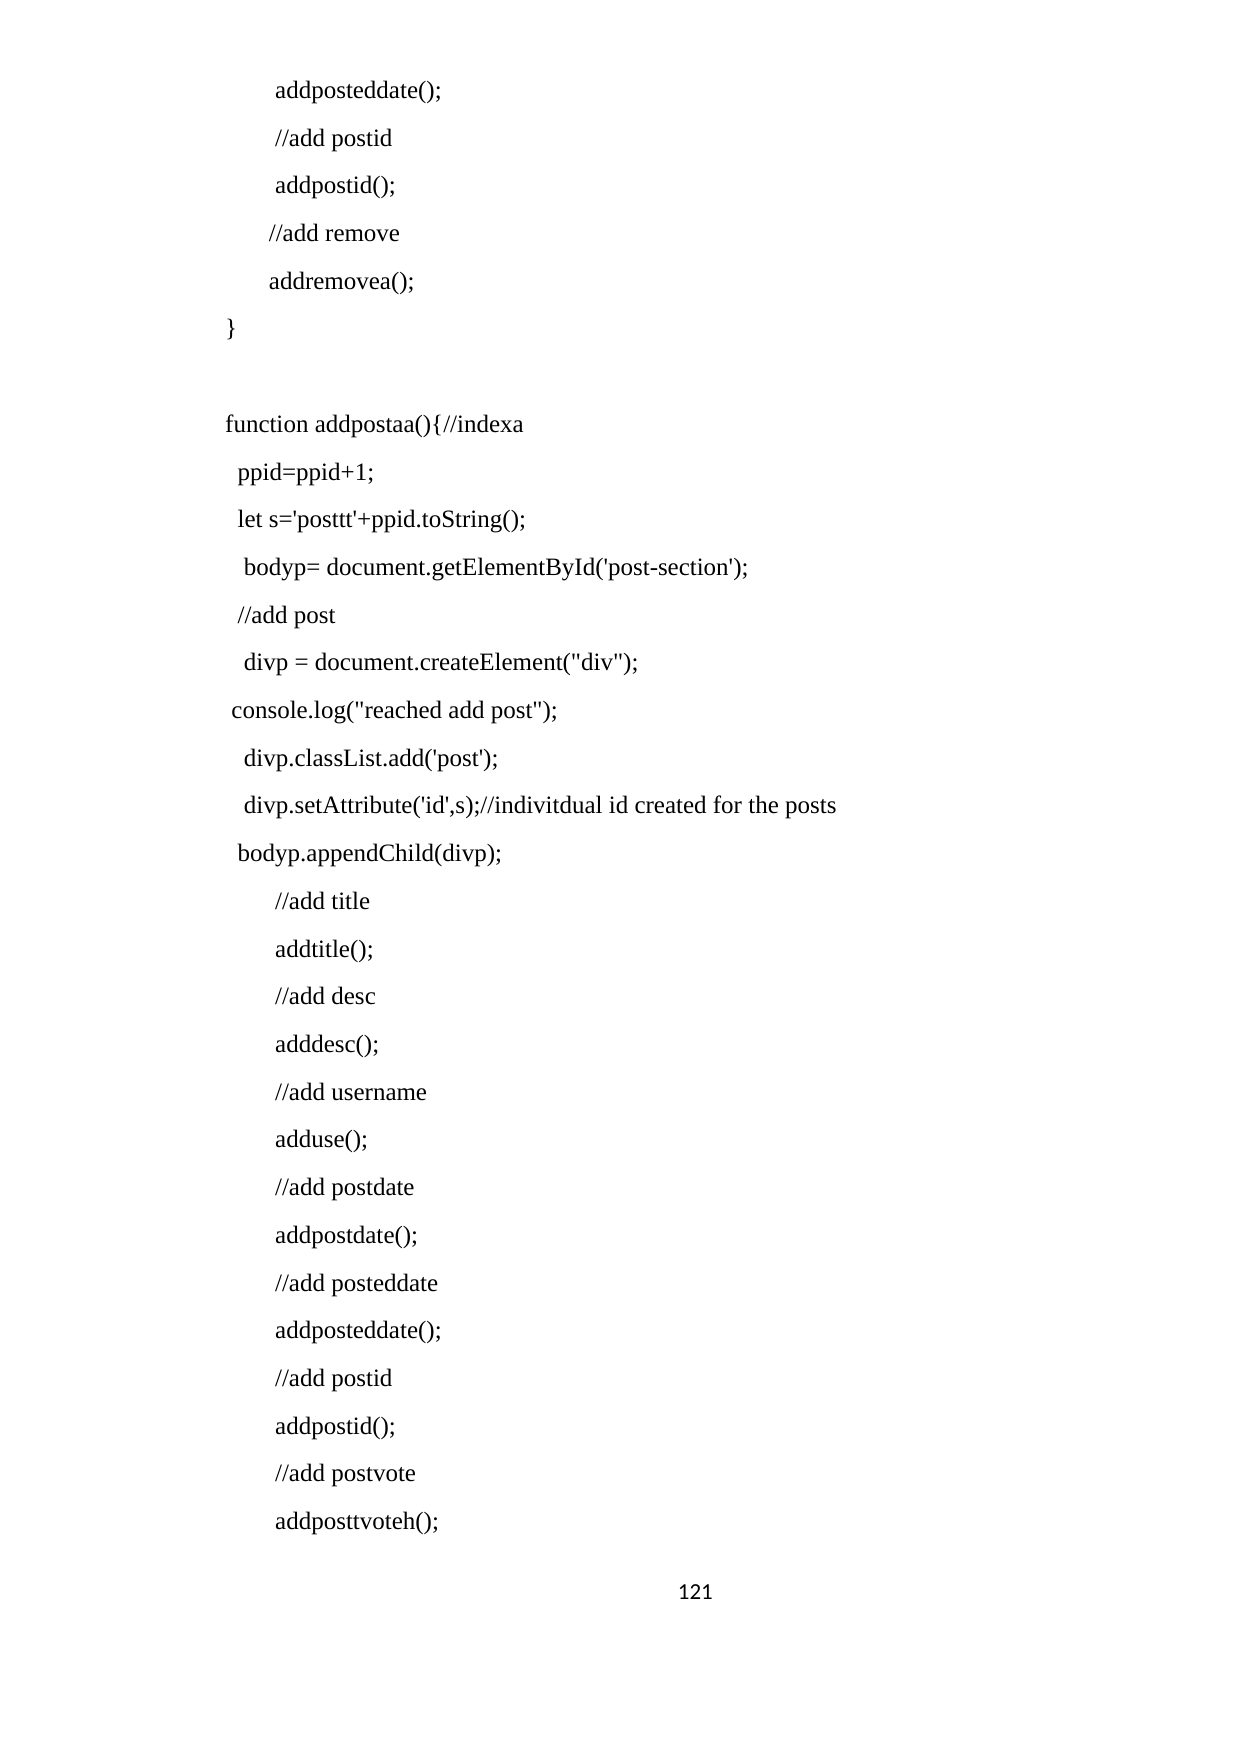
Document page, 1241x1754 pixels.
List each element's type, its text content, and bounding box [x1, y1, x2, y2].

text addpostid(); [225, 170, 1165, 199]
text function addpostaa(){//indexa [225, 409, 1165, 438]
text //add postid [225, 1363, 1165, 1392]
text //add remove [225, 218, 1165, 247]
text addpostdate(); [225, 1220, 1165, 1249]
text //add post [225, 600, 1165, 628]
text //add postid [225, 123, 1165, 151]
text addremovea(); [225, 266, 1165, 294]
text let s='posttt'+ppid.toString(); [225, 504, 1165, 533]
text bodyp= document.getElementById('post-section'); [225, 552, 1165, 581]
text ppid=ppid+1; [225, 457, 1165, 485]
text //add title [225, 886, 1165, 915]
text adddesc(); [225, 1029, 1165, 1058]
text //add posteddate [225, 1268, 1165, 1296]
text console.log("reached add post"); [225, 695, 1165, 724]
text //add postdate [225, 1172, 1165, 1201]
text divp.classList.add('post'); [225, 743, 1165, 772]
text addtitle(); [225, 934, 1165, 962]
text addposteddate(); [225, 75, 1165, 104]
text divp = document.createElement("div"); [225, 647, 1165, 676]
text } [225, 313, 1165, 342]
text divp.setAttribute('id',s);//indivitdual id created for the posts [225, 791, 1165, 819]
text //add desc [225, 981, 1165, 1010]
text //add username [225, 1077, 1165, 1106]
text addpostid(); [225, 1411, 1165, 1439]
text adduse(); [225, 1124, 1165, 1153]
text addposttvoteh(); [225, 1506, 1165, 1535]
text //add postvote [225, 1458, 1165, 1487]
text addposteddate(); [225, 1315, 1165, 1344]
text bodyp.appendChild(divp); [225, 838, 1165, 867]
